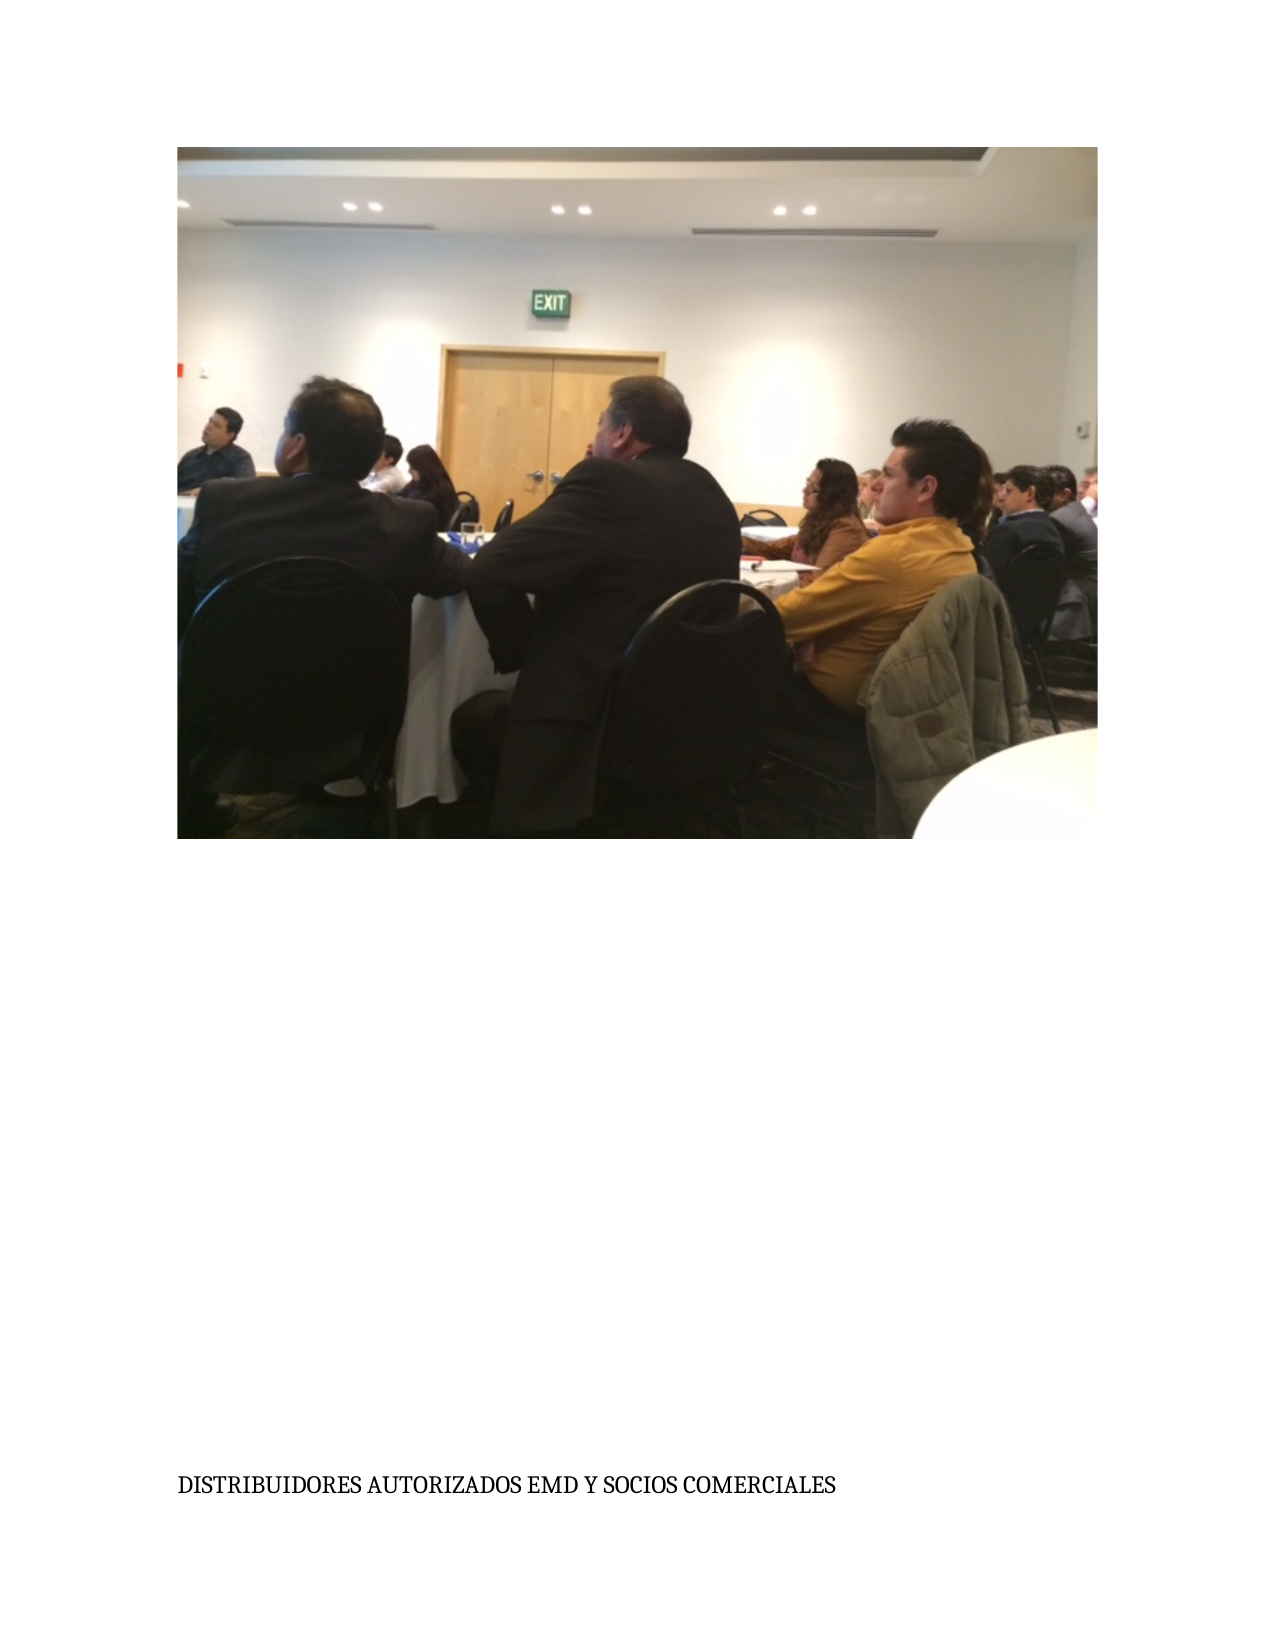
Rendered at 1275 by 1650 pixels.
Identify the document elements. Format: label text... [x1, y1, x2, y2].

picture [177, 147, 1098, 839]
text DISTRIBUIDORES AUTORIZADOS EMD Y SOCIOS COMERCIALES [177, 1471, 1098, 1499]
